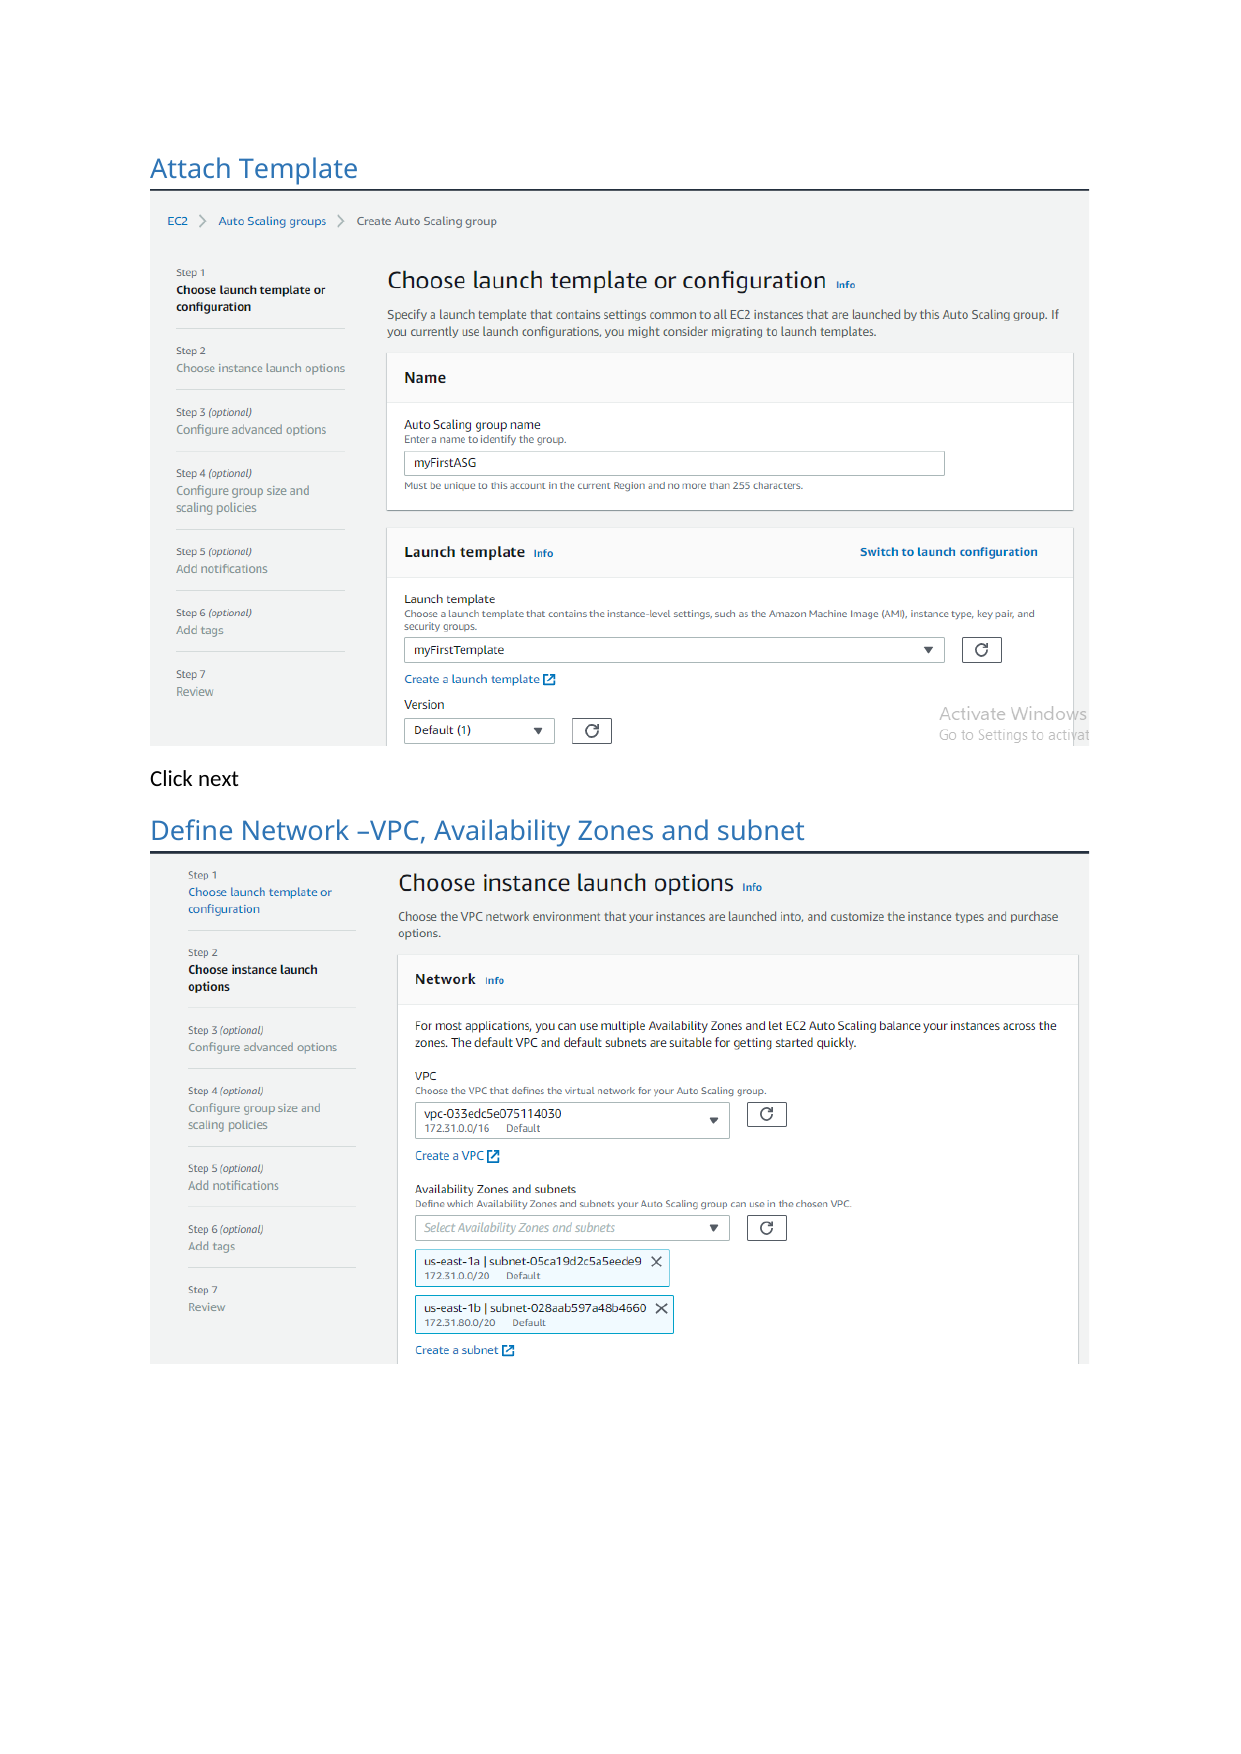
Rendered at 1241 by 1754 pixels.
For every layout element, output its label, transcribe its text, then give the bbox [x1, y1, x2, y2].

picture [150, 189, 1090, 746]
picture [150, 851, 1090, 1364]
text Click next [150, 764, 1090, 792]
subtitle Attach Template [150, 150, 1090, 187]
subtitle Define Network –VPC, Availability Zones and subnet [150, 811, 1090, 848]
